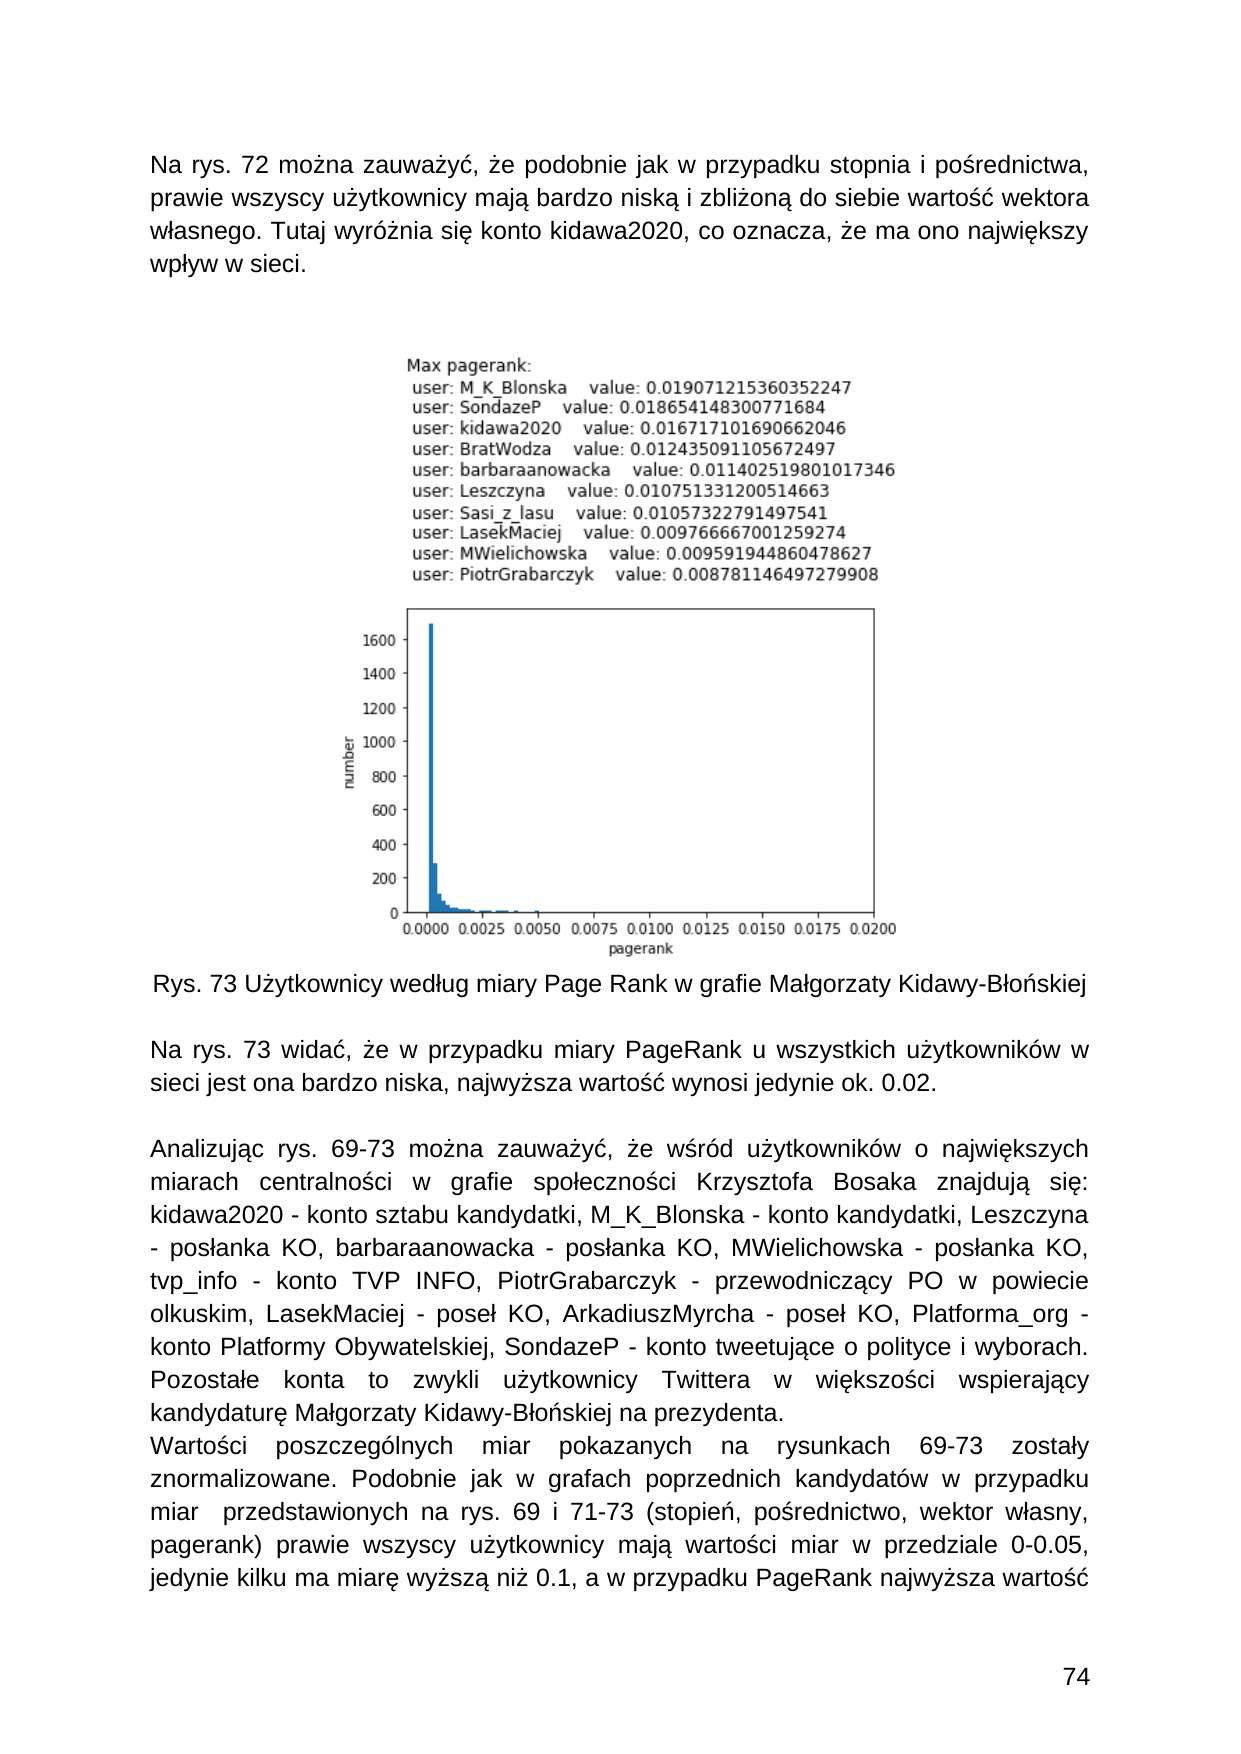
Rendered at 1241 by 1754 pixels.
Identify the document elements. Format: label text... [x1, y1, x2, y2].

text Na rys. 73 widać, że w przypadku miary PageRank u wszystkich użytkowników w sieci jest ona bardzo niska, najwyższa wartość wynosi jedynie ok. 0.02. [150, 1035, 1090, 1097]
text Na rys. 72 można zauważyć, że podobnie jak w przypadku stopnia i pośrednictwa, prawie wszyscy użytkownicy mają bardzo niską i zbliżoną do siebie wartość wektora własnego. Tutaj wyróżnia się konto kidawa2020, co oznacza, że ma ono największy wpływ w sieci. [150, 150, 1090, 278]
picture [333, 348, 907, 965]
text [150, 1431, 1090, 1592]
text Analizując rys. 69-73 można zauważyć, że wśród użytkowników o największych miarach centralności w grafie społeczności Krzysztofa Bosaka znajdują się: kidawa2020 - konto sztabu kandydatki, M_K_Blonska - konto kandydatki, Leszczyna - posłanka KO, barbaraanowacka - posłanka KO, MWielichowska - posłanka KO, tvp_info - konto TVP INFO, PiotrGrabarczyk - przewodniczący PO w powiecie olkuskim, LasekMaciej - poseł KO, ArkadiuszMyrcha - poseł KO, Platforma_org - konto Platformy Obywatelskiej, SondazeP - konto tweetujące o polityce i wyborach. Pozostałe konta to zwykli użytkownicy Twittera w większości wspierający kandydaturę Małgorzaty Kidawy-Błońskiej na prezydenta. [150, 1134, 1090, 1427]
text Rys. 73 Użytkownicy według miary Page Rank w grafie Małgorzaty Kidawy-Błońskiej [150, 969, 1090, 998]
